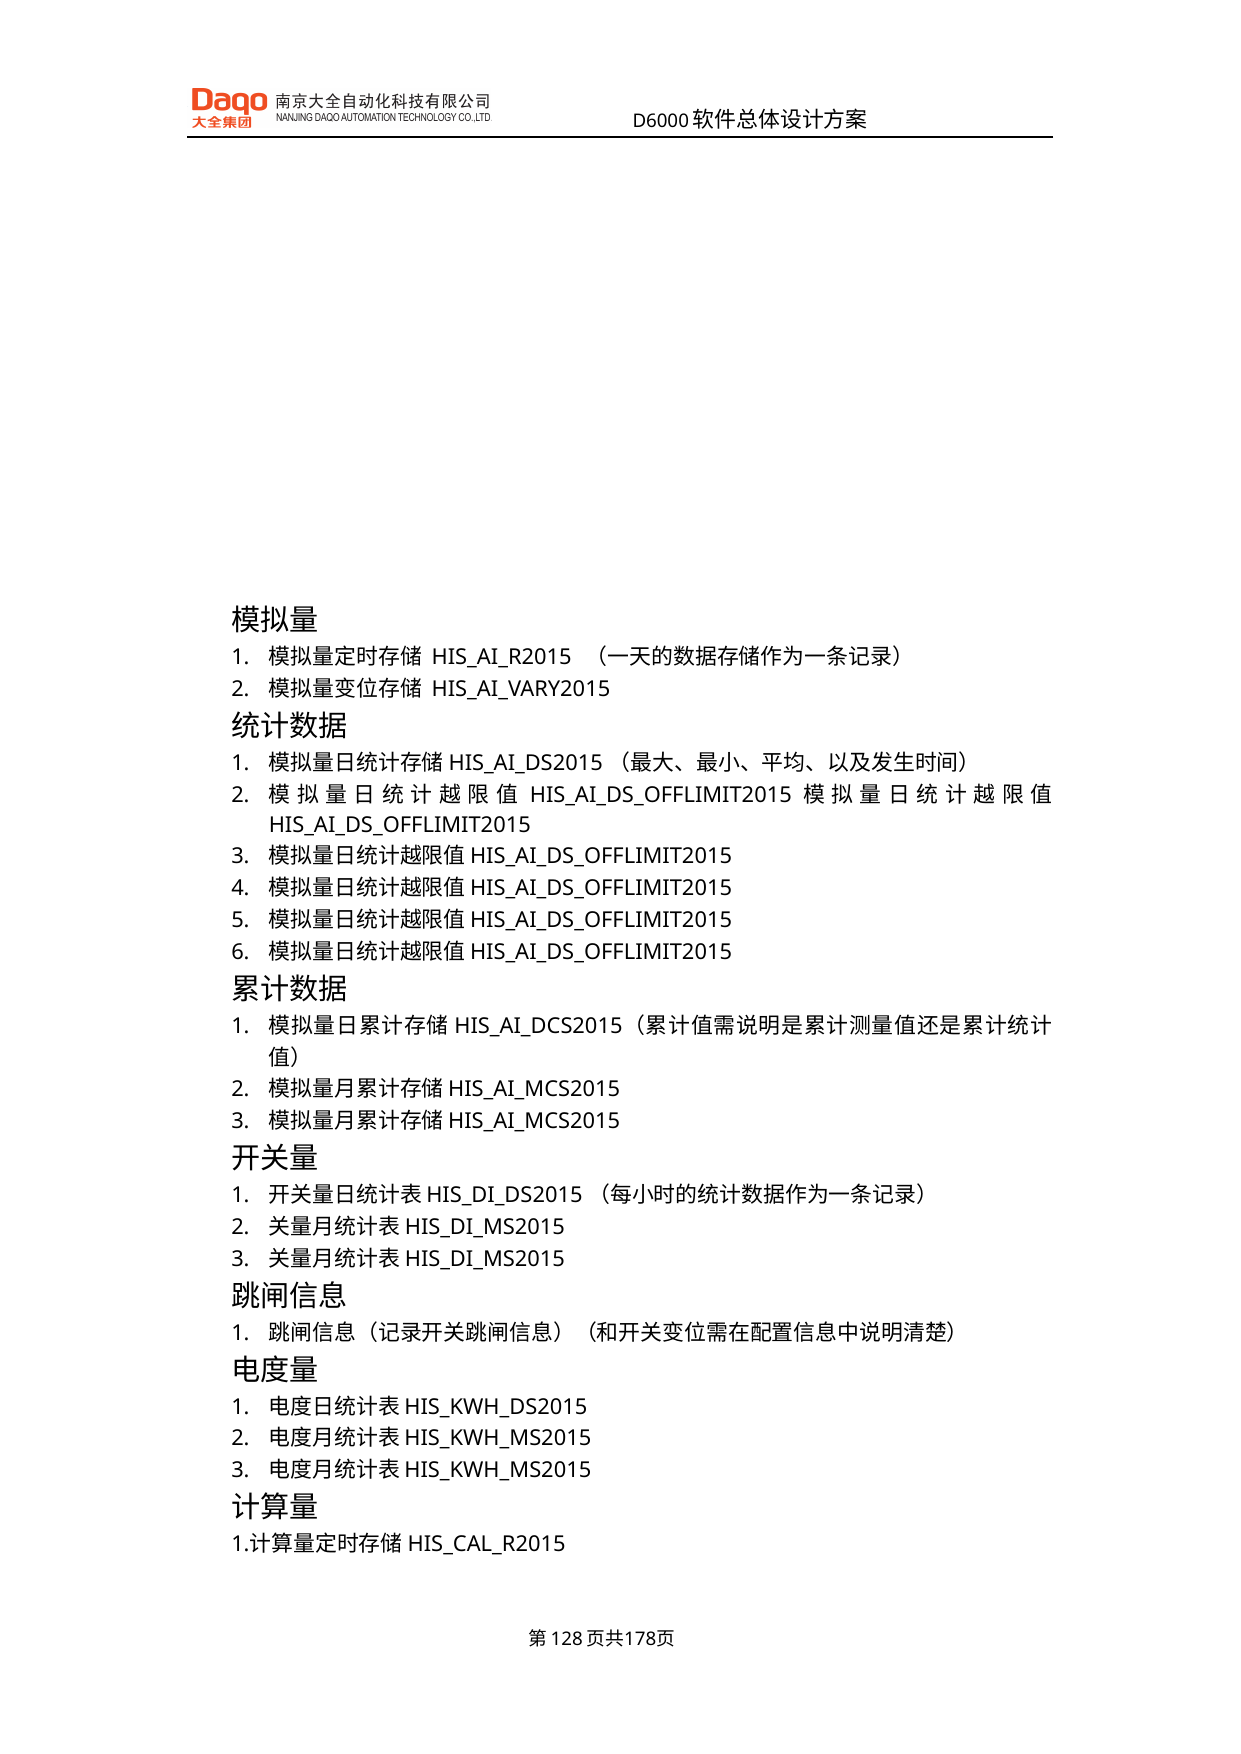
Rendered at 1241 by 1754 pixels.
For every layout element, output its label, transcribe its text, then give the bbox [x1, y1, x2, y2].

list 电度月统计表HIS_KWH_MS2015 [231, 1452, 1053, 1484]
text 开关量 [231, 1135, 1053, 1177]
list 模拟量日累计存储HIS_AI_DCS2015（累计值需说明是累计测量值还是累计统计值） [231, 1008, 1053, 1071]
list 开关量日统计表HIS_DI_DS2015 （每小时的统计数据作为一条记录） [231, 1177, 1053, 1209]
picture [187, 88, 492, 128]
list 模拟量月累计存储HIS_AI_MCS2015 [231, 1103, 1053, 1135]
list 模拟量月累计存储HIS_AI_MCS2015 [231, 1071, 1053, 1103]
text 电度量 [231, 1346, 1053, 1389]
list 模拟量日统计越限值HIS_AI_DS_OFFLIMIT2015 [231, 902, 1053, 934]
text 模拟量 [187, 597, 1053, 639]
text 计算量 [231, 1484, 1053, 1526]
list 模拟量日统计存储 HIS_AI_DS2015 （最大、最小、平均、以及发生时间） [231, 745, 1053, 777]
list 电度日统计表HIS_KWH_DS2015 [231, 1389, 1053, 1420]
text 跳闸信息 [231, 1272, 1053, 1314]
text 累计数据 [231, 965, 1053, 1008]
list 关量月统计表 HIS_DI_MS2015 [231, 1209, 1053, 1241]
list 模拟量日统计越限值HIS_AI_DS_OFFLIMIT2015 [231, 870, 1053, 902]
list 关量月统计表 HIS_DI_MS2015 [231, 1241, 1053, 1272]
list 模拟量日统计越限值HIS_AI_DS_OFFLIMIT2015 [231, 838, 1053, 870]
list 模拟量变位存储 HIS_AI_VARY2015 [231, 671, 1053, 703]
text 1.计算量定时存储 HIS_CAL_R2015 [187, 1526, 1053, 1558]
text 统计数据 [231, 703, 1053, 745]
list 模拟量定时存储 HIS_AI_R2015 （一天的数据存储作为一条记录） [231, 639, 1053, 671]
list 模拟量日统计越限值HIS_AI_DS_OFFLIMIT2015 [231, 934, 1053, 965]
list 跳闸信息（记录开关跳闸信息）（和开关变位需在配置信息中说明清楚） [231, 1314, 1053, 1346]
list 电度月统计表HIS_KWH_MS2015 [231, 1420, 1053, 1452]
list 模拟量日统计越限值HIS_AI_DS_OFFLIMIT2015模拟量日统计越限值HIS_AI_DS_OFFLIMIT2015 [231, 777, 1053, 838]
